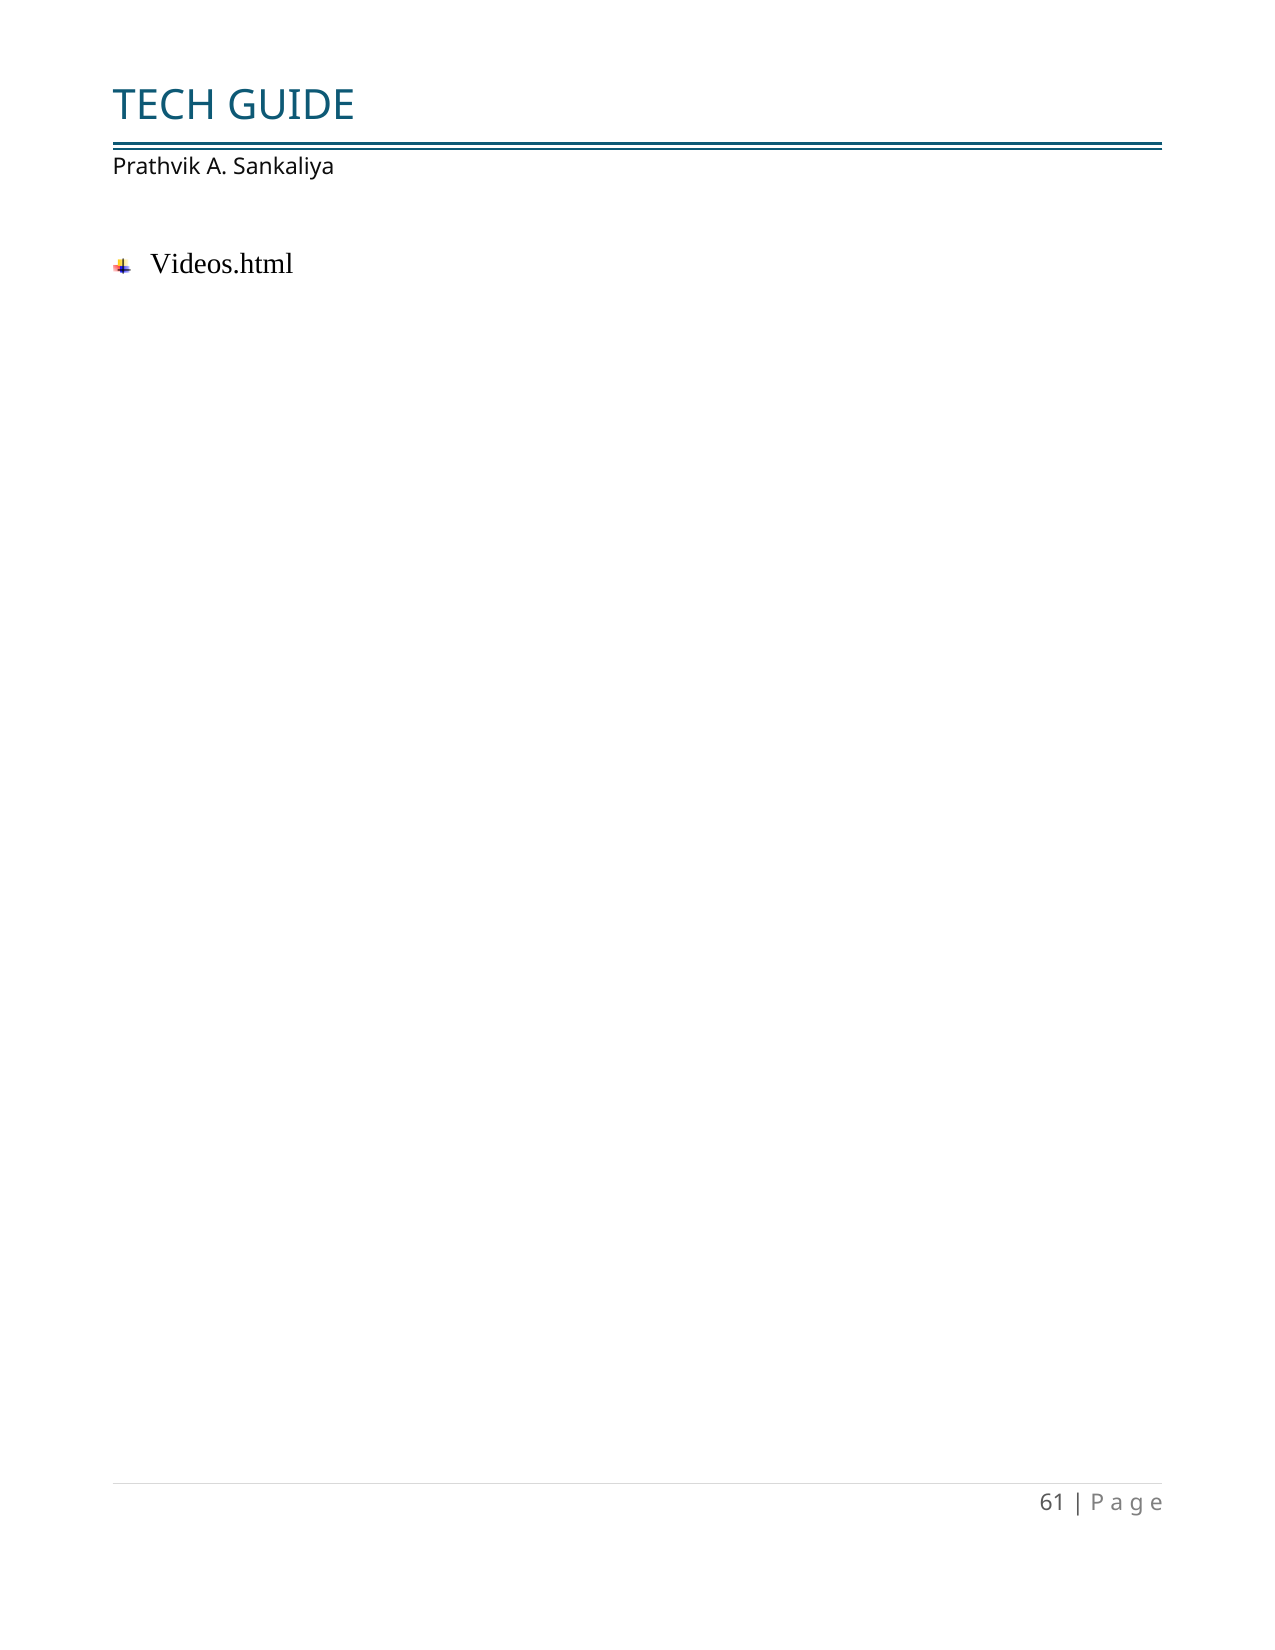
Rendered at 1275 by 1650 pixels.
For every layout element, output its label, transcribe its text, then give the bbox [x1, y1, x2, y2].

picture [113, 257, 131, 274]
list Videos.html [112, 239, 1162, 280]
